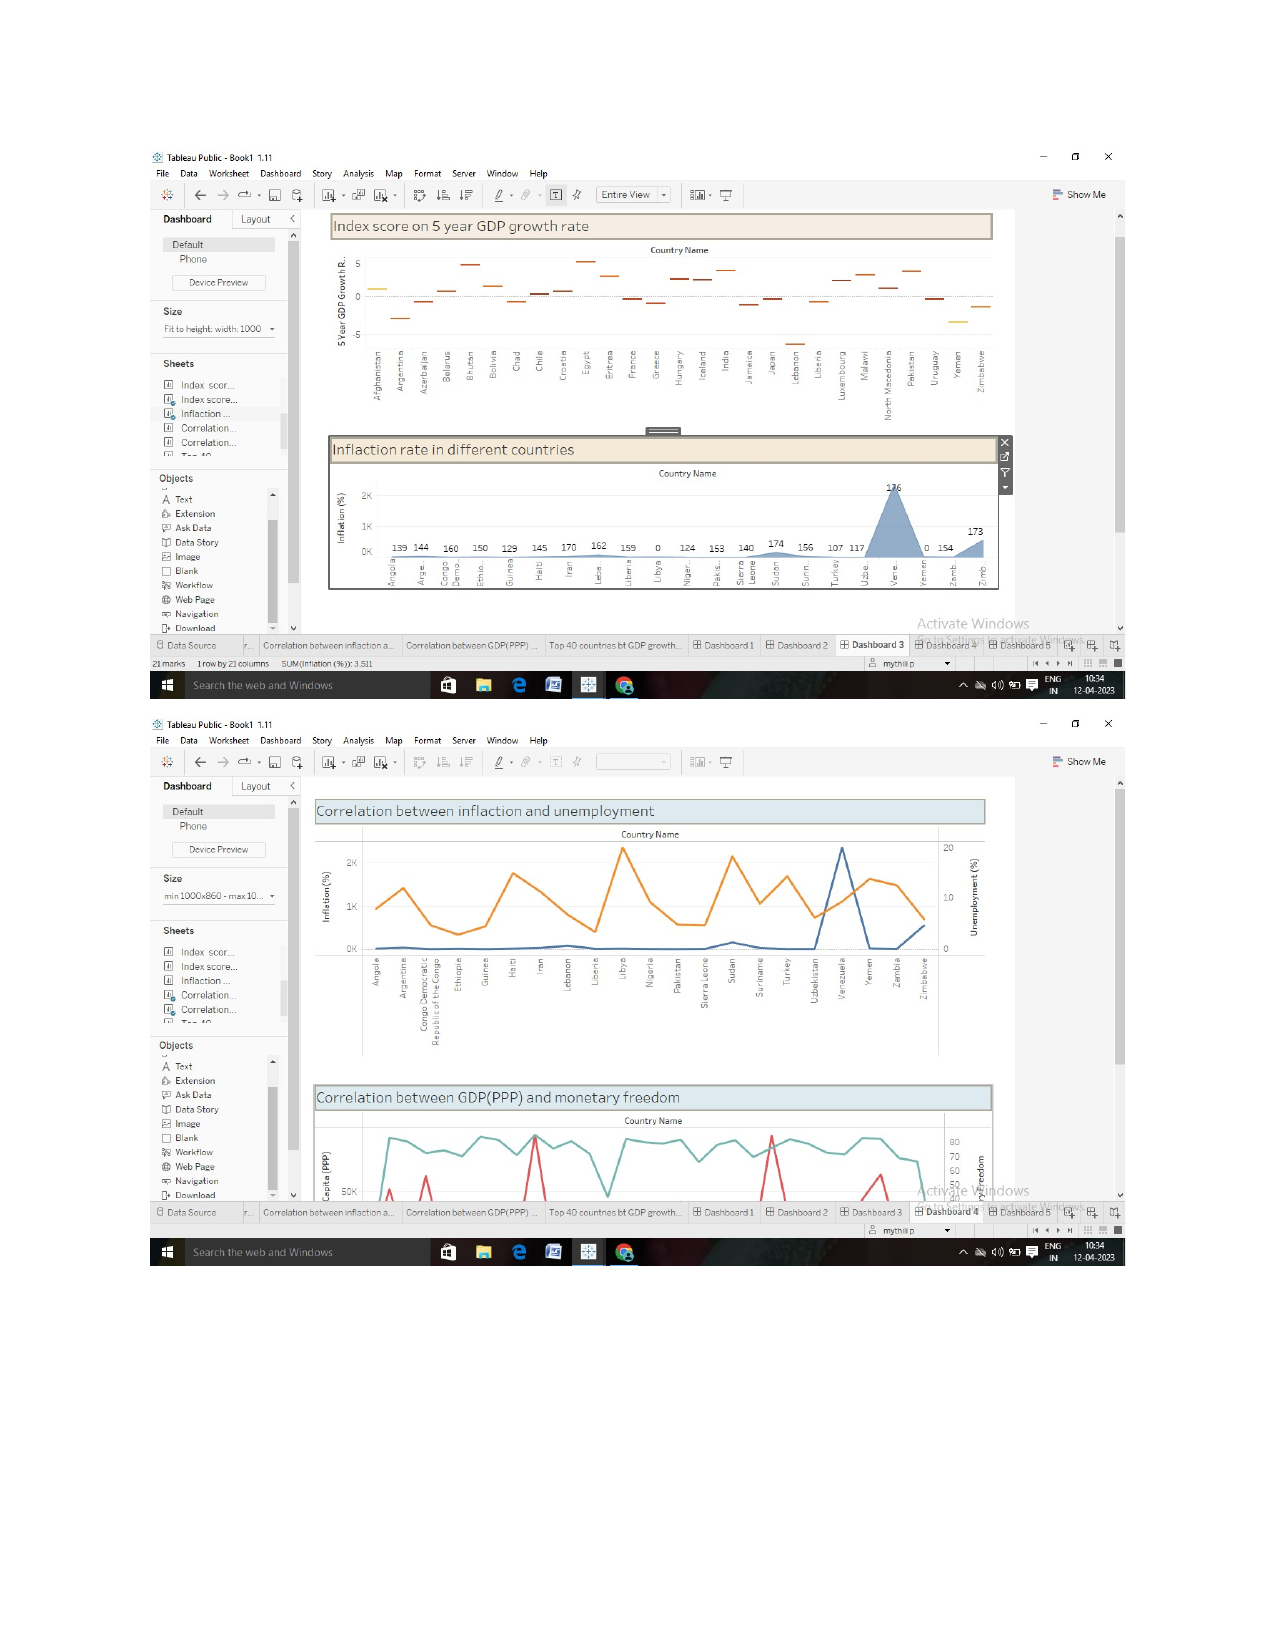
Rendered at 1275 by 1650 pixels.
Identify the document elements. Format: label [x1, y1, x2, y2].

picture [150, 150, 1125, 699]
picture [150, 717, 1125, 1266]
